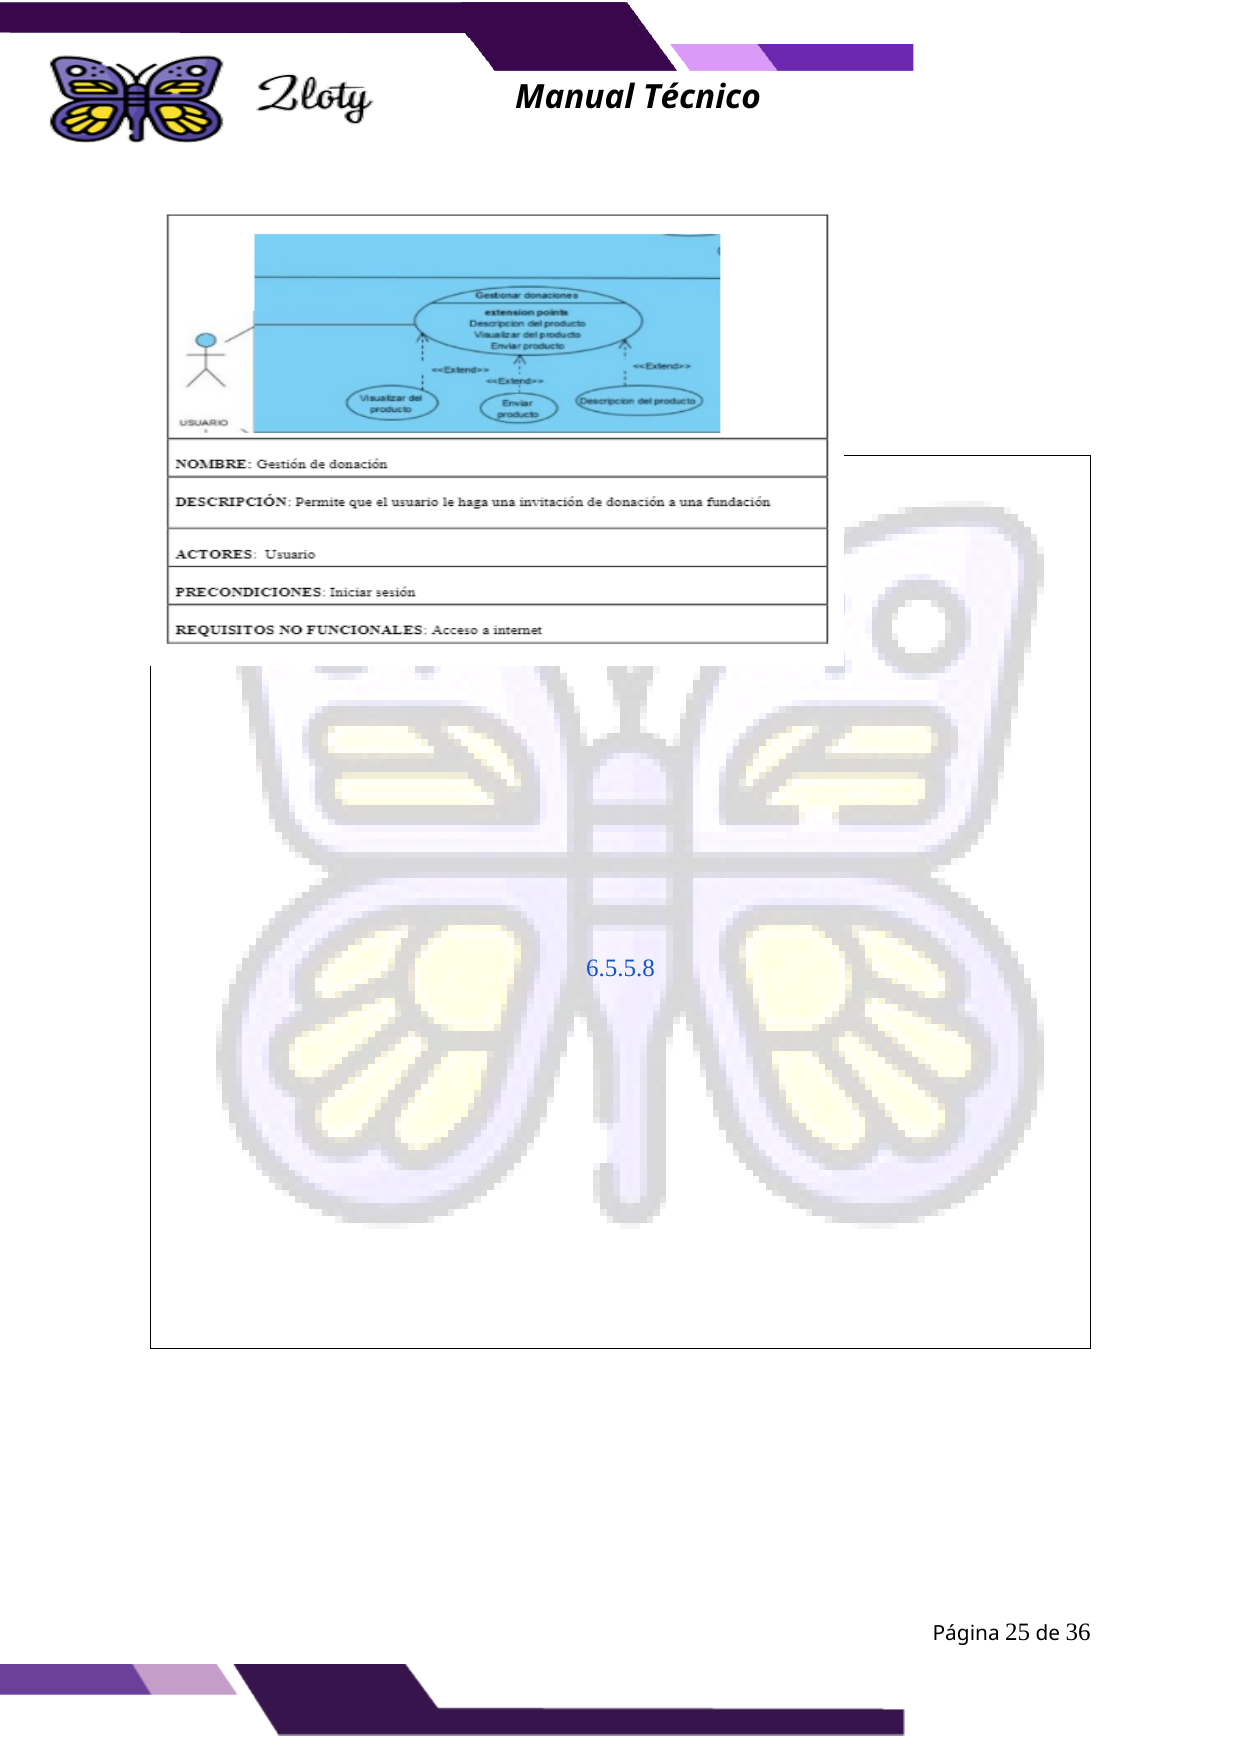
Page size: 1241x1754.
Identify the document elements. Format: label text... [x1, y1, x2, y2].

picture [0, 1664, 905, 1736]
text 6.5.5.8 [150, 953, 1090, 982]
picture [150, 200, 844, 666]
picture [0, 2, 914, 166]
